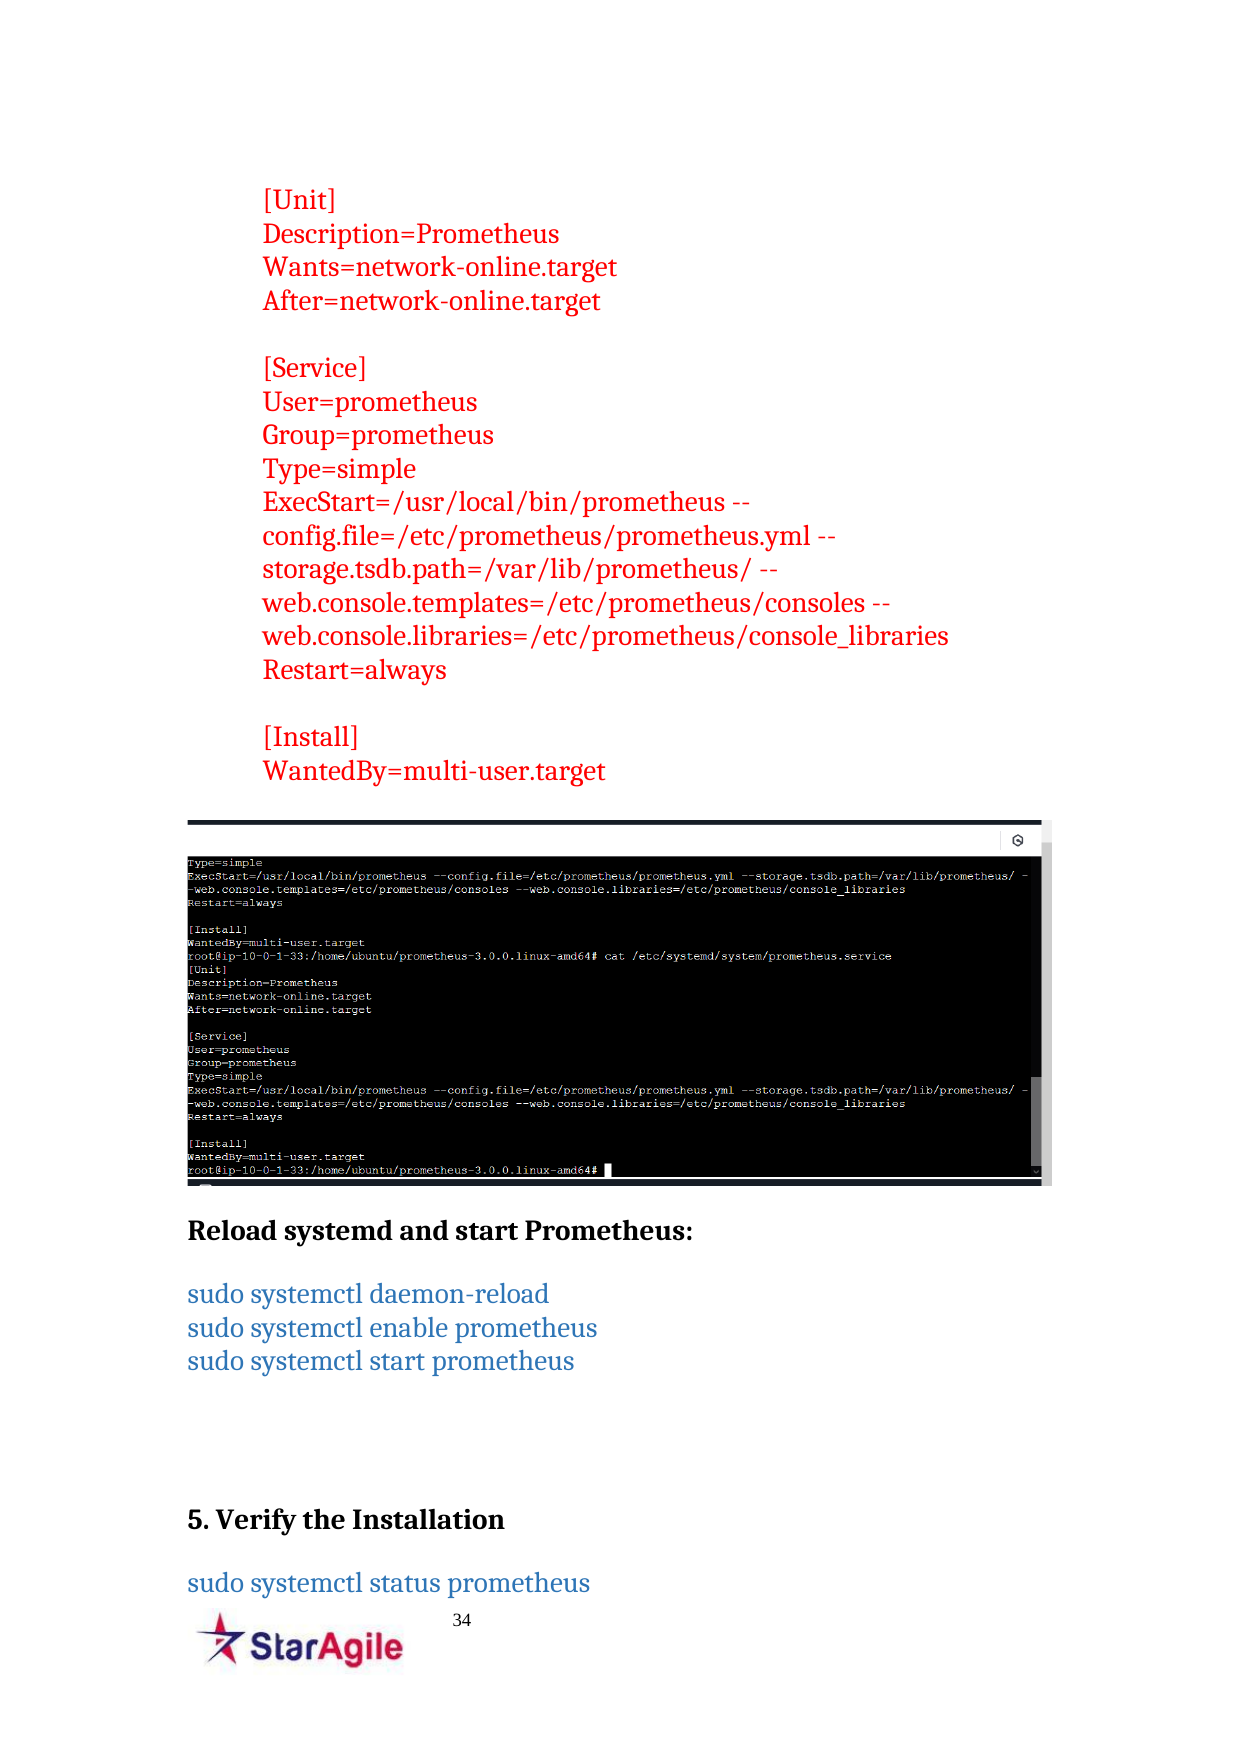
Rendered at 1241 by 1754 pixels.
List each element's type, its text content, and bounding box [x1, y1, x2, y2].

text [Unit] [187, 183, 1053, 217]
text sudo systemctl daemon-reload [187, 1277, 1053, 1311]
text sudo systemctl start prometheus [187, 1344, 1053, 1378]
text Reload systemd and start Prometheus: [187, 1214, 1053, 1248]
picture [187, 1608, 416, 1679]
text Description=Prometheus [187, 217, 1053, 251]
text After=network-online.target [187, 284, 1053, 318]
text Group=prometheus [187, 418, 1053, 452]
text Type=simple [187, 452, 1053, 485]
text Restart=always [187, 653, 1053, 687]
subtitle 5. Verify the Installation [187, 1503, 1053, 1537]
text Wants=network-online.target [187, 251, 1053, 284]
text WantedBy=multi-user.target [187, 754, 1053, 787]
text [Service] [187, 351, 1053, 385]
text User=prometheus [187, 385, 1053, 418]
text ExecStart=/usr/local/bin/prometheus -- config.file=/etc/prometheus/prometheus.yml -- storage.tsdb.path=/var/lib/prometheus/ -- web.console.templates=/etc/prometheus/consoles -- web.console.libraries=/etc/prometheus/console_libraries [187, 485, 1053, 653]
text sudo systemctl status prometheus [187, 1566, 1053, 1599]
text [Install] [187, 720, 1053, 754]
picture [187, 820, 1052, 1186]
text sudo systemctl enable prometheus [187, 1311, 1053, 1344]
